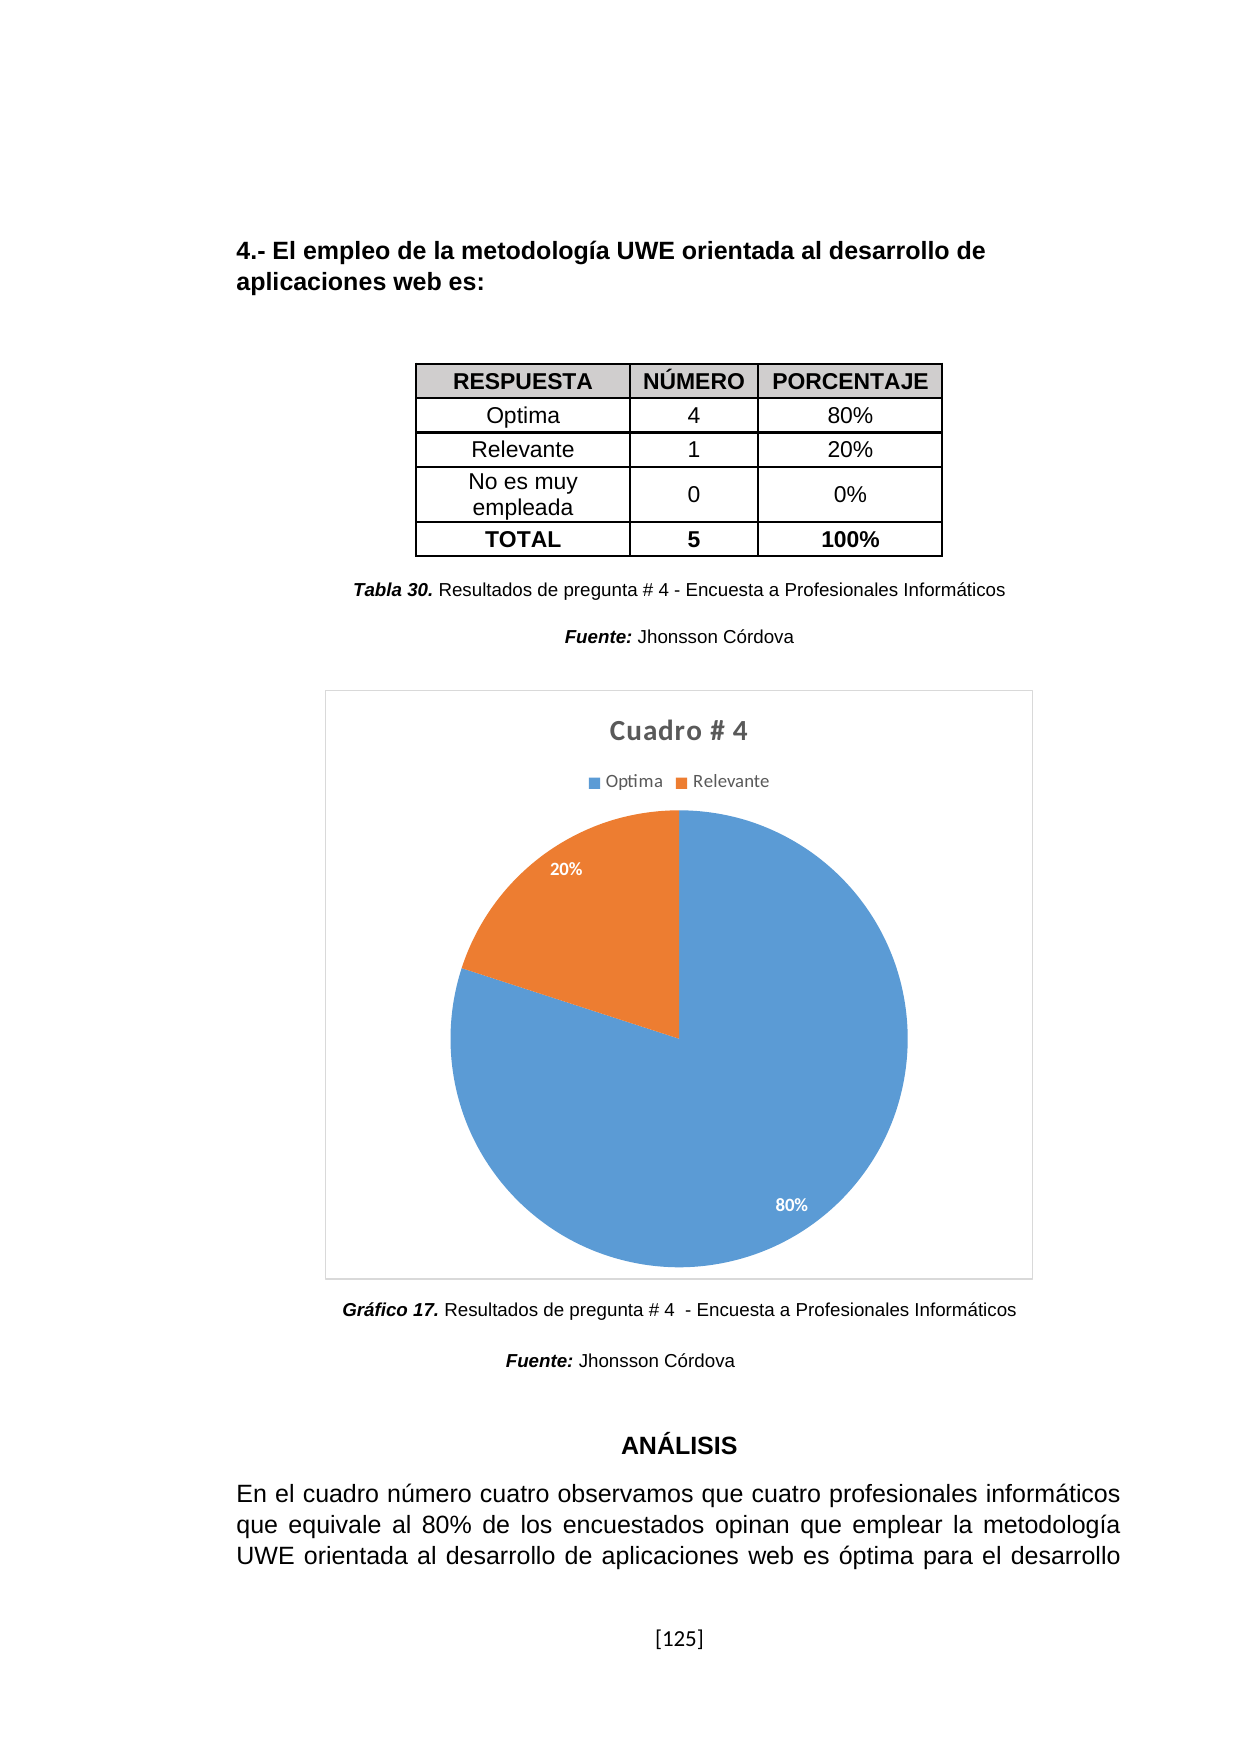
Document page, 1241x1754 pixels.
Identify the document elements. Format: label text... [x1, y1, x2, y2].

text ANÁLISIS [236, 1431, 1122, 1459]
table_cell TOTAL [417, 523, 629, 555]
text Gráfico 17. Resultados de pregunta # 4 - Encuesta a Profesionales Informáticos [236, 1299, 1122, 1320]
table_header RESPUESTA [417, 365, 629, 397]
table_cell 1 [631, 434, 757, 466]
text Tabla 30. Resultados de pregunta # 4 - Encuesta a Profesionales Informáticos [236, 579, 1122, 600]
text 4.- El empleo de la metodología UWE orientada al desarrollo de aplicaciones web es: [236, 236, 1122, 296]
table_header NÚMERO [631, 365, 757, 397]
table_header PORCENTAJE [759, 365, 941, 397]
table_cell 0 [631, 468, 757, 521]
table_cell 80% [759, 399, 941, 431]
table_cell 0% [759, 468, 941, 521]
table_cell Relevante [417, 434, 629, 466]
table_cell 100% [759, 523, 941, 555]
table_cell No es muy empleada [417, 468, 629, 521]
table_cell 5 [631, 523, 757, 555]
table_cell 4 [631, 399, 757, 431]
table_cell 20% [759, 434, 941, 466]
table_cell Optima [417, 399, 629, 431]
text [236, 1478, 1122, 1569]
